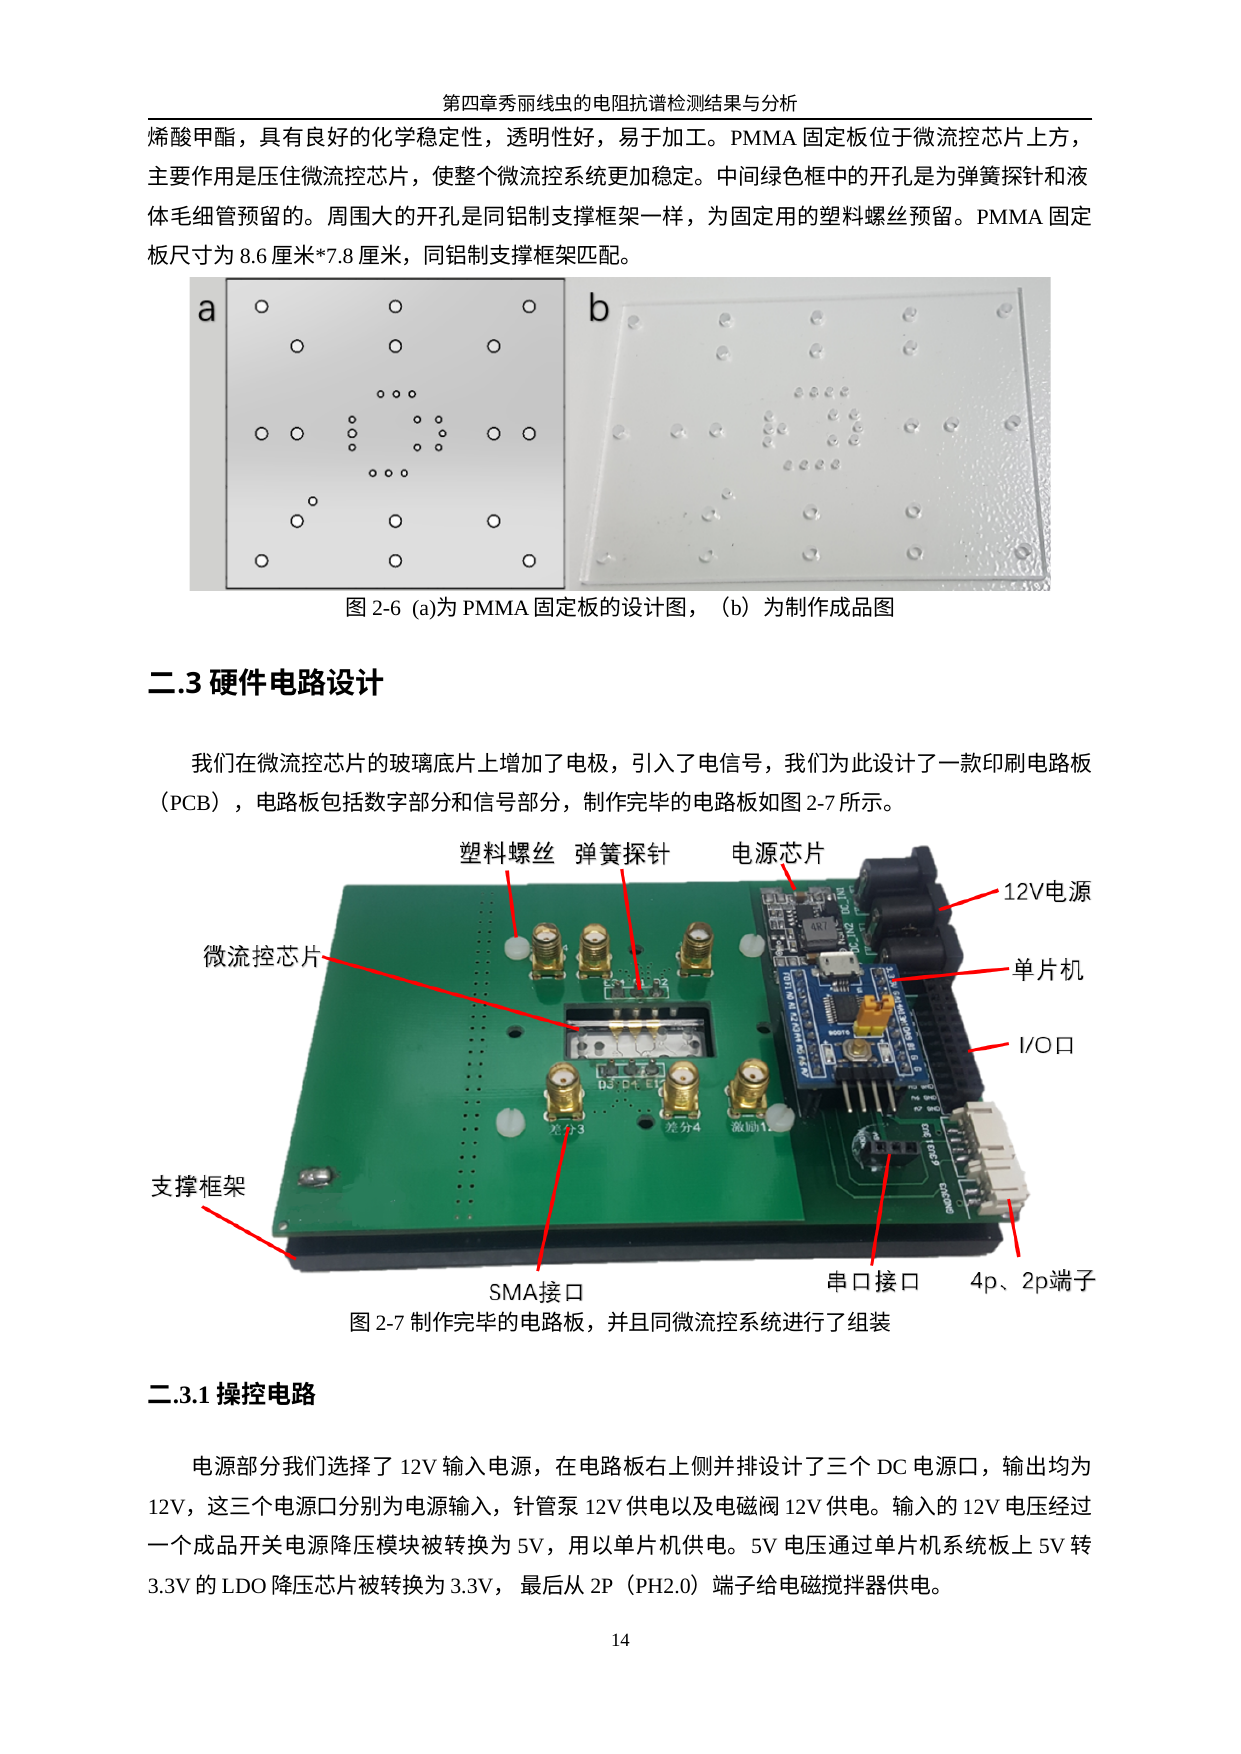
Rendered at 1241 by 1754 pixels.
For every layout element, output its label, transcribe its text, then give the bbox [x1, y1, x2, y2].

text 操控电路 [148, 1374, 1092, 1410]
picture [147, 824, 1101, 1305]
text 硬件电路设计 [148, 660, 1092, 702]
text 我们在微流控芯片的玻璃底片上增加了电极，引入了电信号，我们为此设计了一款印刷电路板（PCB），电路板包括数字部分和信号部分，制作完毕的电路板如图2-7所示。 [148, 746, 1092, 817]
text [148, 120, 1092, 270]
text 电源部分我们选择了12V输入电源，在电路板右上侧并排设计了三个DC电源口，输出均为12V，这三个电源口分别为电源输入，针管泵12V供电以及电磁阀12V供电。输入的12V电压经过一个成品开关电源降压模块被转换为5V，用以单片机供电。5V电压通过单片机系统板上5V转3.3V的LDO降压芯片被转换为3.3V， 最后从2P（PH2.0）端子给电磁搅拌器供电。 [148, 1449, 1092, 1600]
picture [189, 277, 1051, 591]
text 图2-6 (a)为PMMA固定板的设计图，（b）为制作成品图 [148, 590, 1092, 622]
text 图2-7 制作完毕的电路板，并且同微流控系统进行了组装 [148, 1305, 1092, 1336]
